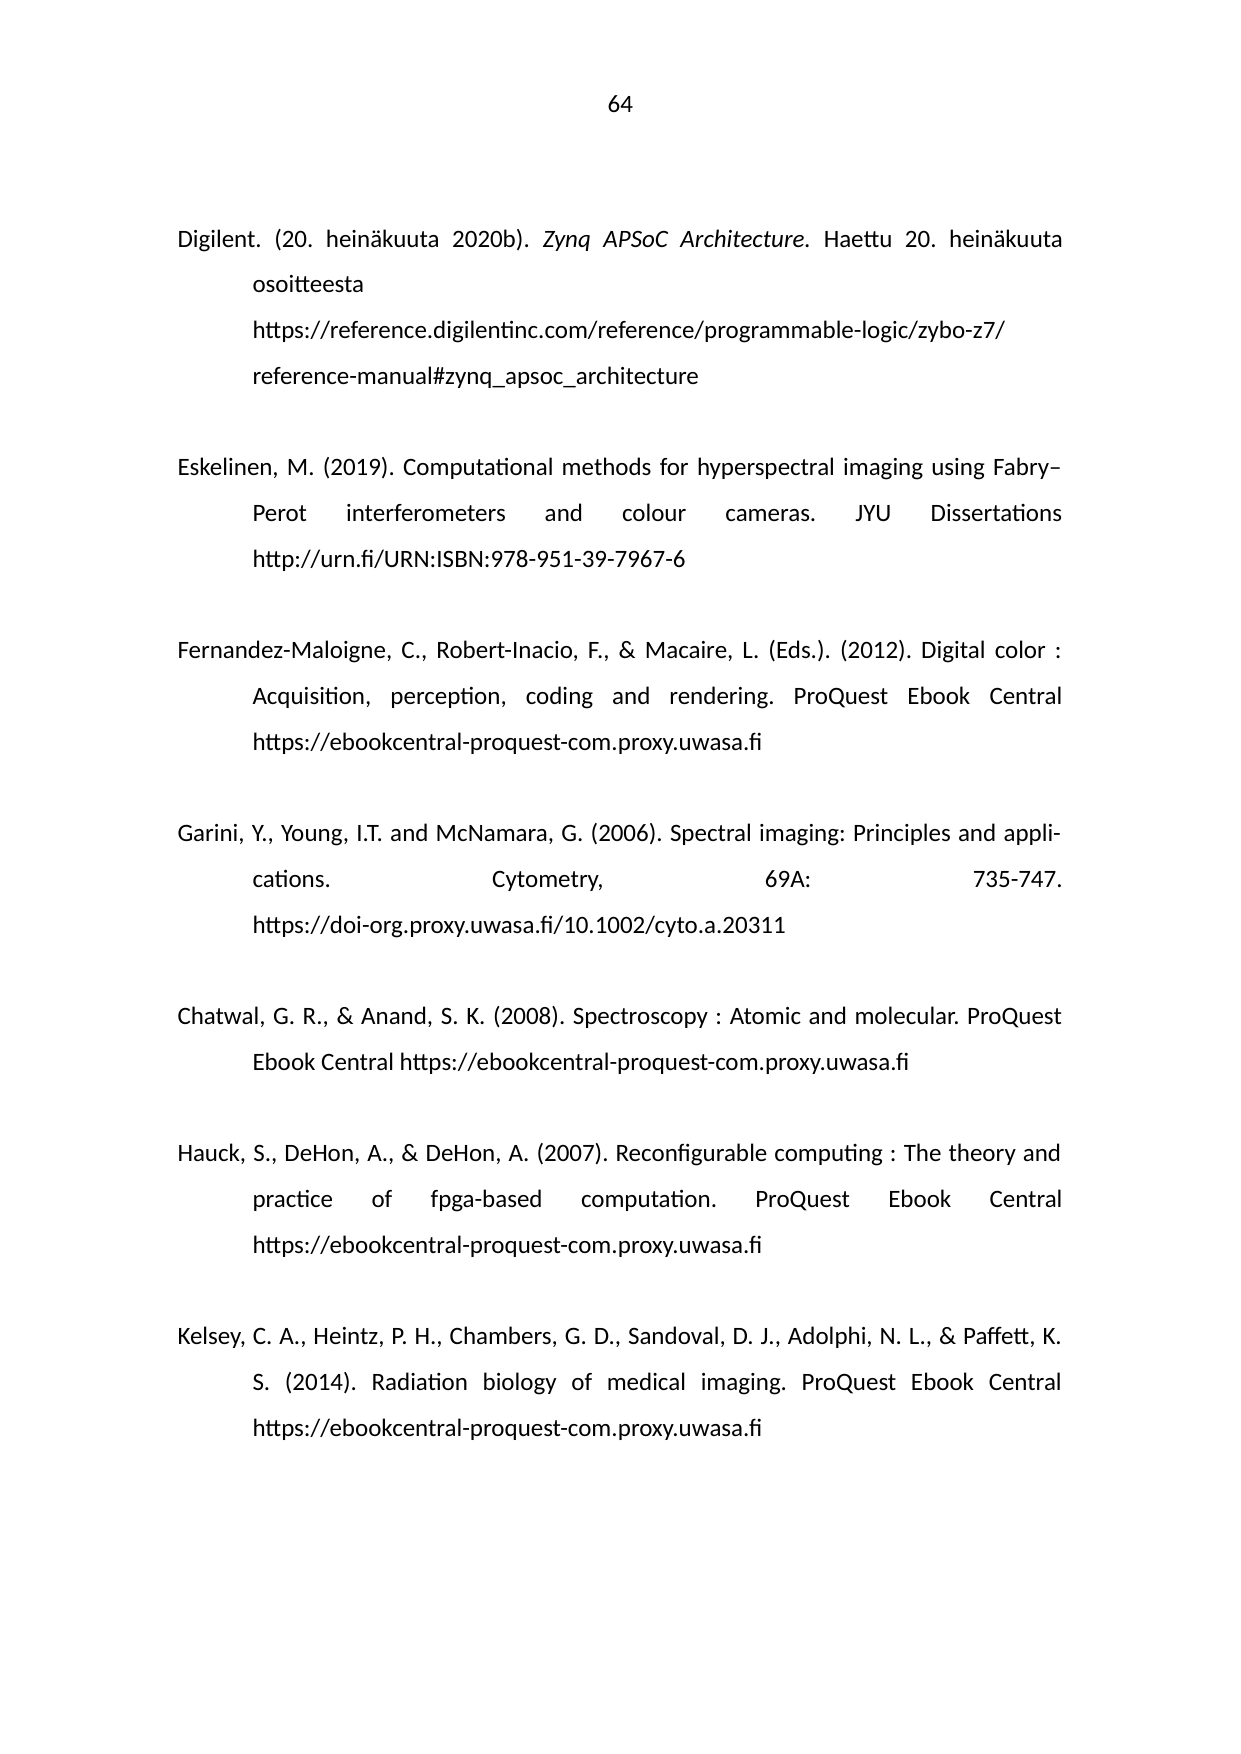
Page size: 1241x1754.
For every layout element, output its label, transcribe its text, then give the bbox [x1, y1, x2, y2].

text Eskelinen, M. (2019). Computational methods for hyperspectral imaging using Fabry–Perot interferometers and colour cameras. JYU Dissertations http://urn.fi/URN:ISBN:978-951-39-7967-6 [177, 452, 1063, 573]
text Chatwal, G. R., & Anand, S. K. (2008). Spectroscopy : Atomic and molecular. ProQuest Ebook Central https://ebookcentral-proquest-com.proxy.uwasa.fi [177, 1000, 1063, 1077]
text Kelsey, C. A., Heintz, P. H., Chambers, G. D., Sandoval, D. J., Adolphi, N. L., & Paffett, K. S. (2014). Radiation biology of medical imaging. ProQuest Ebook Central https://ebookcentral-proquest-com.proxy.uwasa.fi [177, 1320, 1063, 1442]
text Digilent. (20. heinäkuuta 2020b). Zynq APSoC Architecture. Haettu 20. heinäkuuta osoitteesta https://reference.digilentinc.com/reference/programmable-logic/zybo-z7/reference-manual#zynq_apsoc_architecture [177, 223, 1063, 391]
text Garini, Y., Young, I.T. and McNamara, G. (2006). Spectral imaging: Principles and appli-cations. Cytometry, 69A: 735-747. https://doi-org.proxy.uwasa.fi/10.1002/cyto.a.20311 [177, 817, 1063, 939]
text Hauck, S., DeHon, A., & DeHon, A. (2007). Reconfigurable computing : The theory and practice of fpga-based computation. ProQuest Ebook Central https://ebookcentral-proquest-com.proxy.uwasa.fi [177, 1137, 1063, 1259]
text Fernandez-Maloigne, C., Robert-Inacio, F., & Macaire, L. (Eds.). (2012). Digital color : Acquisition, perception, coding and rendering. ProQuest Ebook Central https://ebookcentral-proquest-com.proxy.uwasa.fi [177, 634, 1063, 756]
